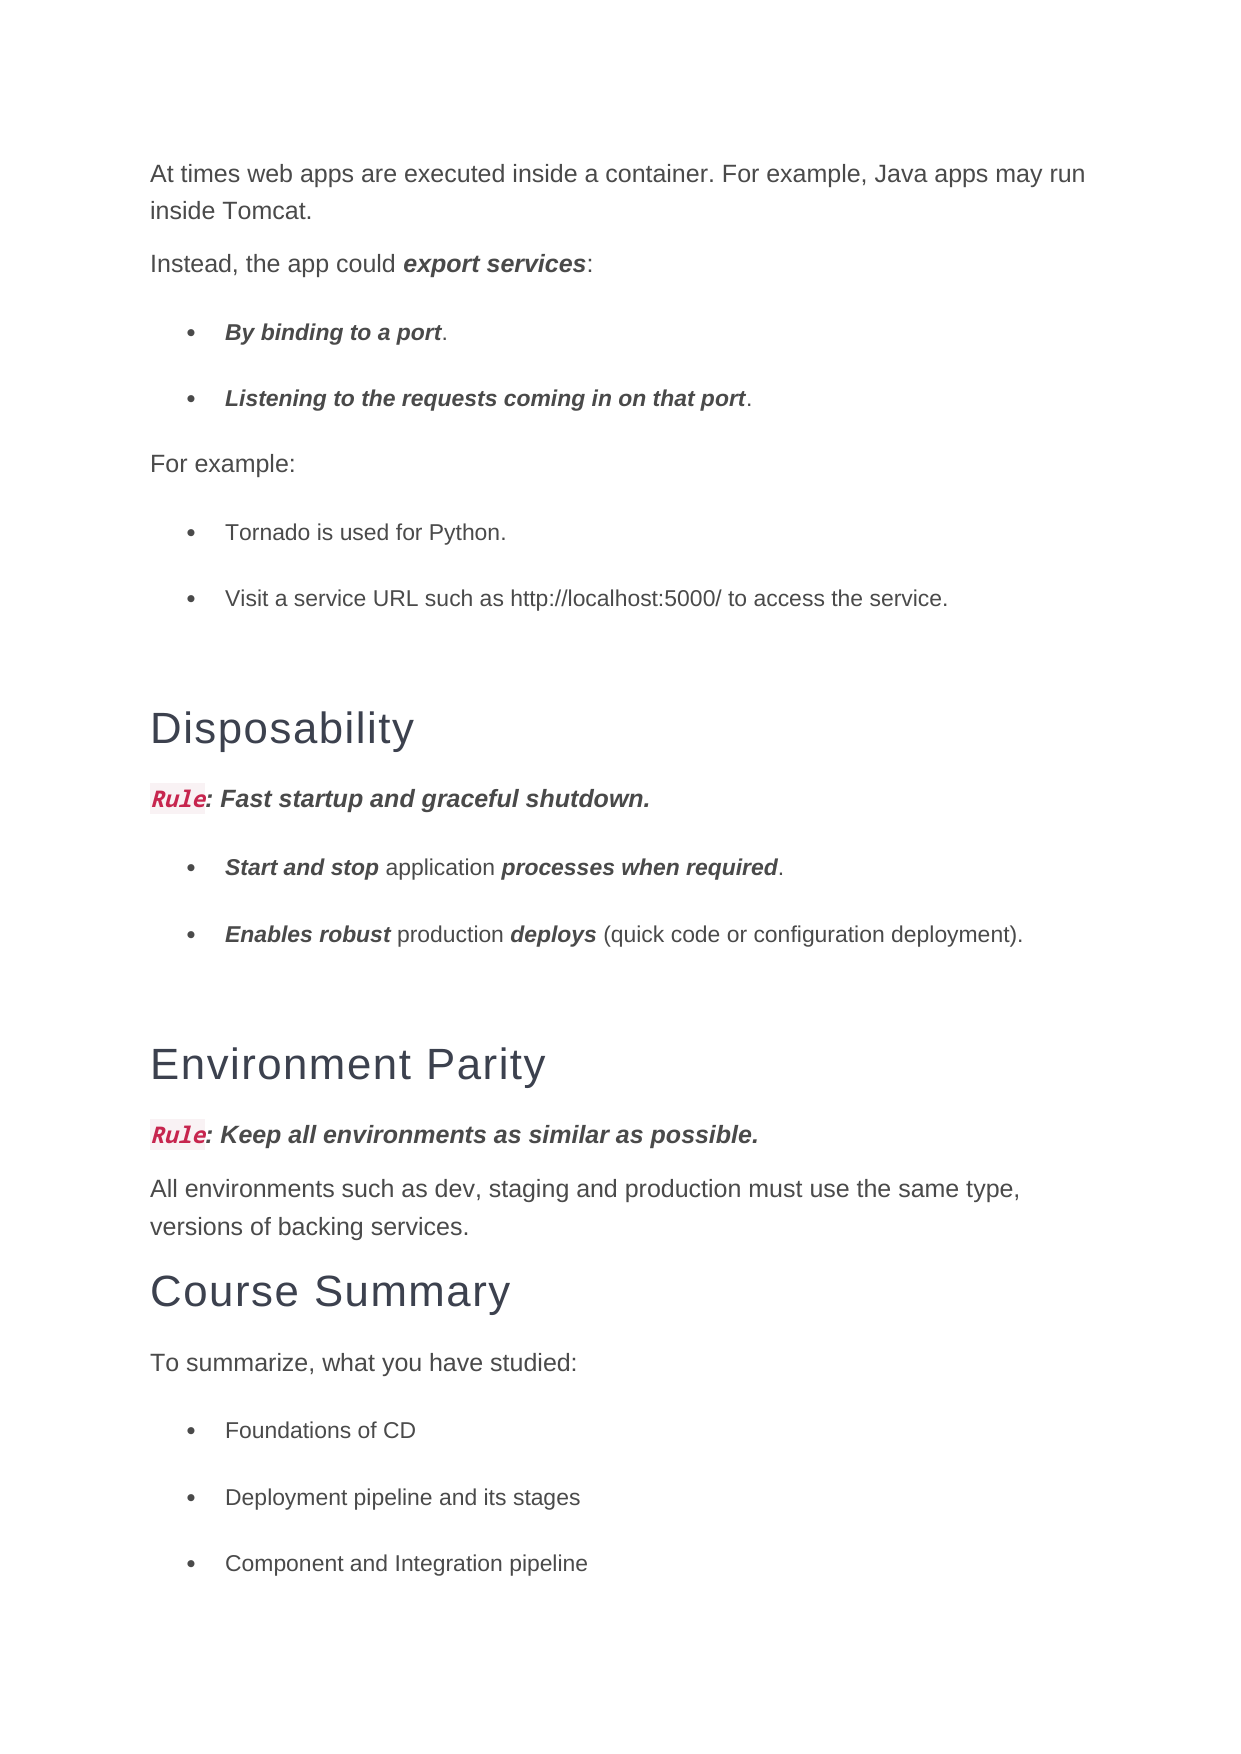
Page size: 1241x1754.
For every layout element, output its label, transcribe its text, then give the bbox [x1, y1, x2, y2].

text Instead, the app could export services: [150, 241, 1090, 278]
text At times web apps are executed inside a container. For example, Java apps may run inside Tomcat. [150, 150, 1090, 225]
list Foundations of CD [187, 1406, 1090, 1443]
text For example: [150, 441, 1090, 478]
list Component and Integration pipeline [187, 1539, 1090, 1577]
text Rule: Fast startup and graceful shutdown. [150, 777, 1090, 814]
subtitle Course Summary [150, 1256, 1090, 1316]
list Start and stop application processes when required. [187, 843, 1090, 881]
list Listening to the requests coming in on that port. [187, 374, 1090, 411]
list Visit a service URL such as http://localhost:5000/ to access the service. [187, 574, 1090, 611]
subtitle Disposability [150, 694, 1090, 753]
text All environments such as dev, staging and production must use the same type, versions of backing services. [150, 1166, 1090, 1241]
list Tornado is used for Python. [187, 507, 1090, 545]
list By binding to a port. [187, 307, 1090, 345]
subtitle Environment Parity [150, 1030, 1090, 1089]
list Enables robust production deploys (quick code or configuration deployment). [187, 910, 1090, 947]
list Deployment pipeline and its stages [187, 1472, 1090, 1510]
text To summarize, what you have studied: [150, 1339, 1090, 1377]
text Rule: Keep all environments as similar as possible. [150, 1112, 1090, 1150]
